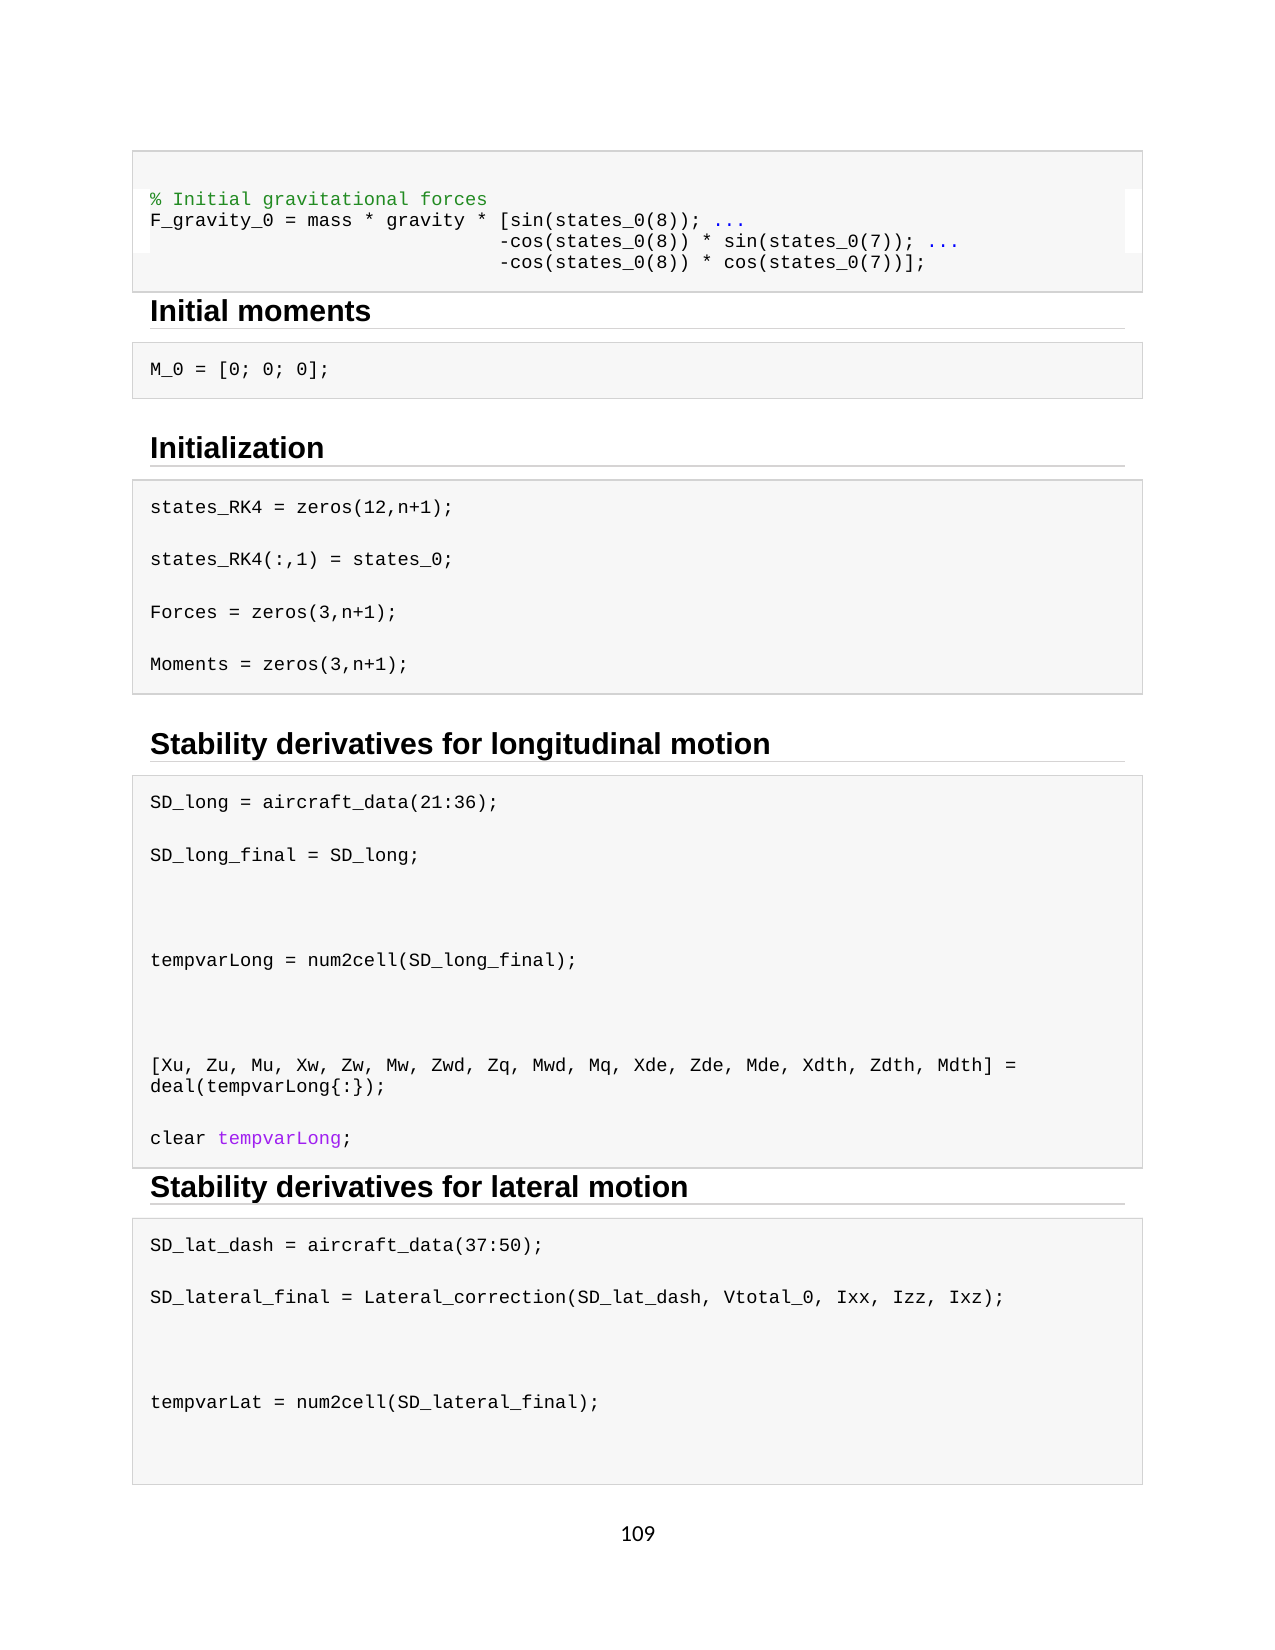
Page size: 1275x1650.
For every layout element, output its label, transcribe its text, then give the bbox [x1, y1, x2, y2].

text states_RK4 = zeros(12,n+1); [133, 481, 1142, 519]
text % Initial gravitational forces [150, 189, 1125, 211]
text -cos(states_0(8)) * cos(states_0(7))]; [133, 235, 1142, 291]
text Initialization [150, 431, 1125, 465]
text tempvarLat = num2cell(SD_lateral_final); [133, 1375, 1142, 1414]
text Stability derivatives for lateral motion [150, 1169, 1125, 1203]
text Moments = zeros(3,n+1); [133, 637, 1142, 693]
text [Xu, Zu, Mu, Xw, Zw, Mw, Zwd, Zq, Mwd, Mq, Xde, Zde, Mde, Xdth, Zdth, Mdth] = deal(tempvarLong{:}); [133, 1037, 1142, 1098]
text F_gravity_0 = mass * gravity * [sin(states_0(8)); ... [150, 211, 1125, 232]
text M_0 = [0; 0; 0]; [133, 343, 1142, 398]
text states_RK4(:,1) = states_0; [133, 532, 1142, 571]
text clear tempvarLong; [133, 1111, 1142, 1167]
text Initial moments [150, 293, 1125, 328]
text tempvarLong = num2cell(SD_long_final); [133, 932, 1142, 972]
text SD_lat_dash = aircraft_data(37:50); [133, 1219, 1142, 1257]
text Forces = zeros(3,n+1); [133, 584, 1142, 624]
text SD_long = aircraft_data(21:36); [133, 776, 1142, 814]
text SD_long_final = SD_long; [133, 827, 1142, 867]
text Stability derivatives for longitudinal motion [150, 726, 1125, 761]
text SD_lateral_final = Lateral_correction(SD_lat_dash, Vtotal_0, Ixx, Izz, Ixz); [133, 1270, 1142, 1309]
